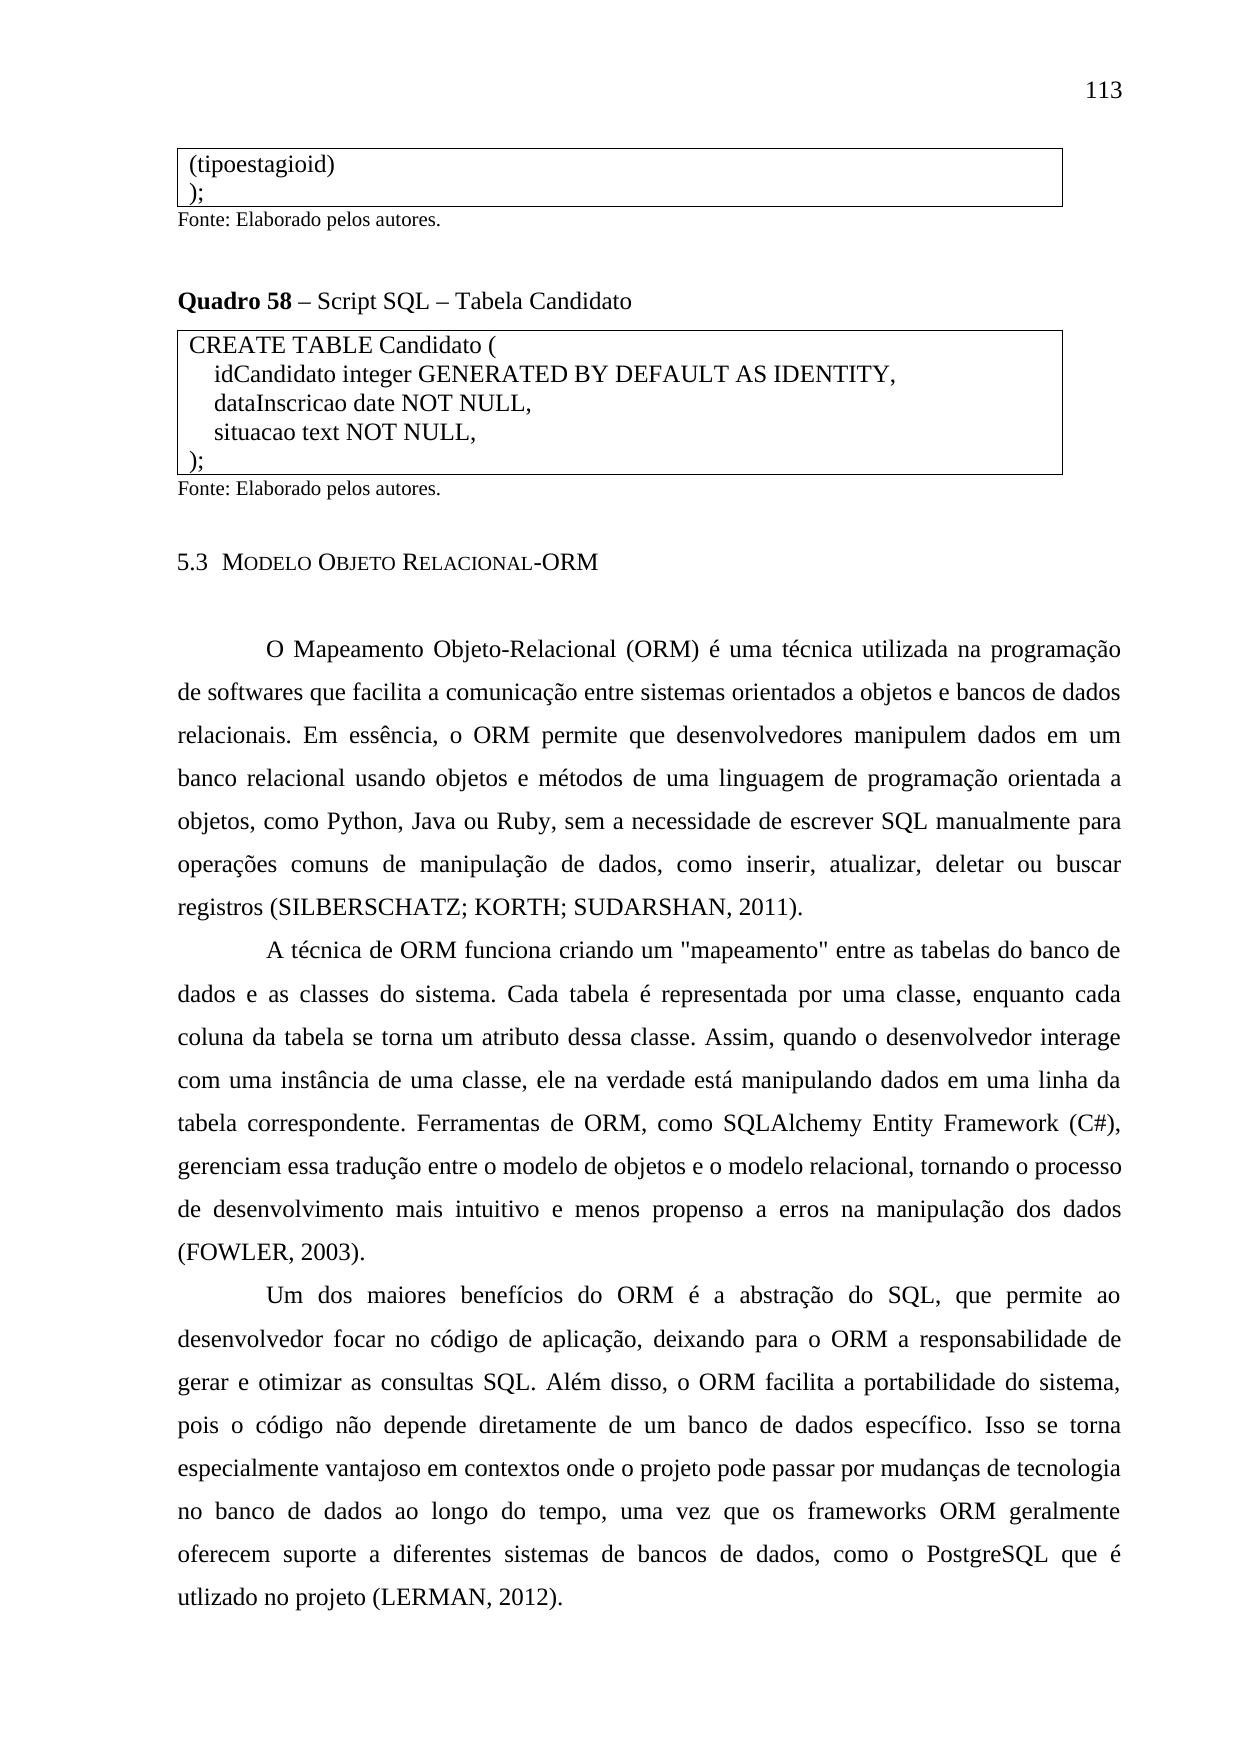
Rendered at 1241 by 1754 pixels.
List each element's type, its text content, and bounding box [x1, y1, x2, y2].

text Fonte: Elaborado pelos autores. [177, 475, 1122, 499]
text Um dos maiores benefícios do ORM é a abstração do SQL, que permite ao desenvolvedor focar no código de aplicação, deixando para o ORM a responsabilidade de gerar e otimizar as consultas SQL. Além disso, o ORM facilita a portabilidade do sistema, pois o código não depende diretamente de um banco de dados específico. Isso se torna especialmente vantajoso em contextos onde o projeto pode passar por mudanças de tecnologia no banco de dados ao longo do tempo, uma vez que os frameworks ORM geralmente oferecem suporte a diferentes sistemas de bancos de dados, como o PostgreSQL que é utlizado no projeto (LERMAN, 2012). [177, 1281, 1122, 1611]
text O Mapeamento Objeto-Relacional (ORM) é uma técnica utilizada na programação de softwares que facilita a comunicação entre sistemas orientados a objetos e bancos de dados relacionais. Em essência, o ORM permite que desenvolvedores manipulem dados em um banco relacional usando objetos e métodos de uma linguagem de programação orientada a objetos, como Python, Java ou Ruby, sem a necessidade de escrever SQL manualmente para operações comuns de manipulação de dados, como inserir, atualizar, deletar ou buscar registros (SILBERSCHATZ; KORTH; SUDARSHAN, 2011). [177, 634, 1122, 921]
text A técnica de ORM funciona criando um "mapeamento" entre as tabelas do banco de dados e as classes do sistema. Cada tabela é representada por uma classe, enquanto cada coluna da tabela se torna um atributo dessa classe. Assim, quando o desenvolvedor interage com uma instância de uma classe, ele na verdade está manipulando dados em uma linha da tabela correspondente. Ferramentas de ORM, como SQLAlchemy Entity Framework (C#), gerenciam essa tradução entre o modelo de objetos e o modelo relacional, tornando o processo de desenvolvimento mais intuitivo e menos propenso a erros na manipulação dos dados (FOWLER, 2003). [177, 936, 1122, 1266]
text Fonte: Elaborado pelos autores. [177, 207, 1122, 231]
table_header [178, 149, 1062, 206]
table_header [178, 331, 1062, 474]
text Quadro 58 – Script SQL – Tabela Candidato [177, 286, 1122, 315]
subtitle Modelo Objeto Relacional-ORM [177, 547, 1122, 576]
